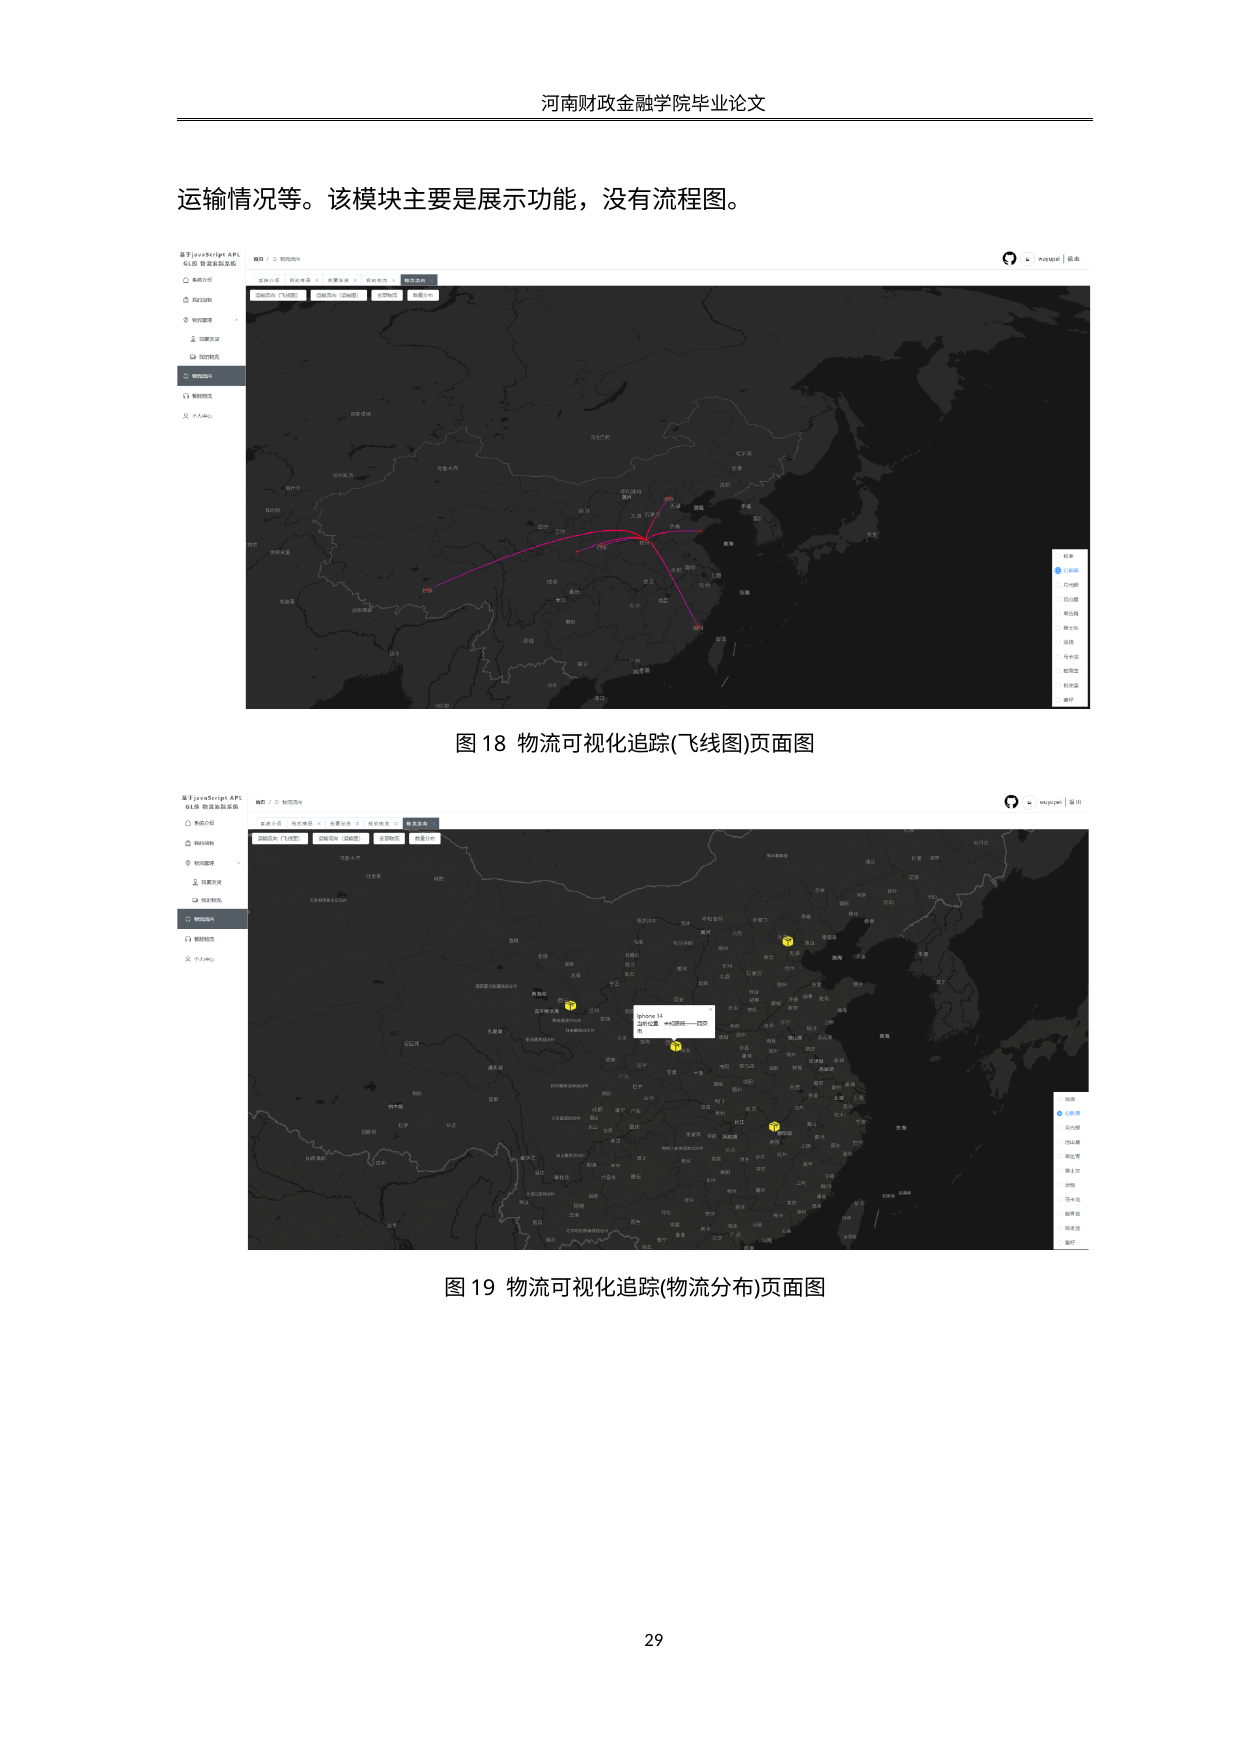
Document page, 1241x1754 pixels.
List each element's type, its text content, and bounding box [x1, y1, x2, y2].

picture [177, 250, 1091, 709]
text 图18 物流可视化追踪(飞线图)页面图 [177, 725, 1093, 759]
text 图19 物流可视化追踪(物流分布)页面图 [177, 1269, 1093, 1303]
picture [177, 793, 1089, 1250]
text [177, 164, 1093, 232]
